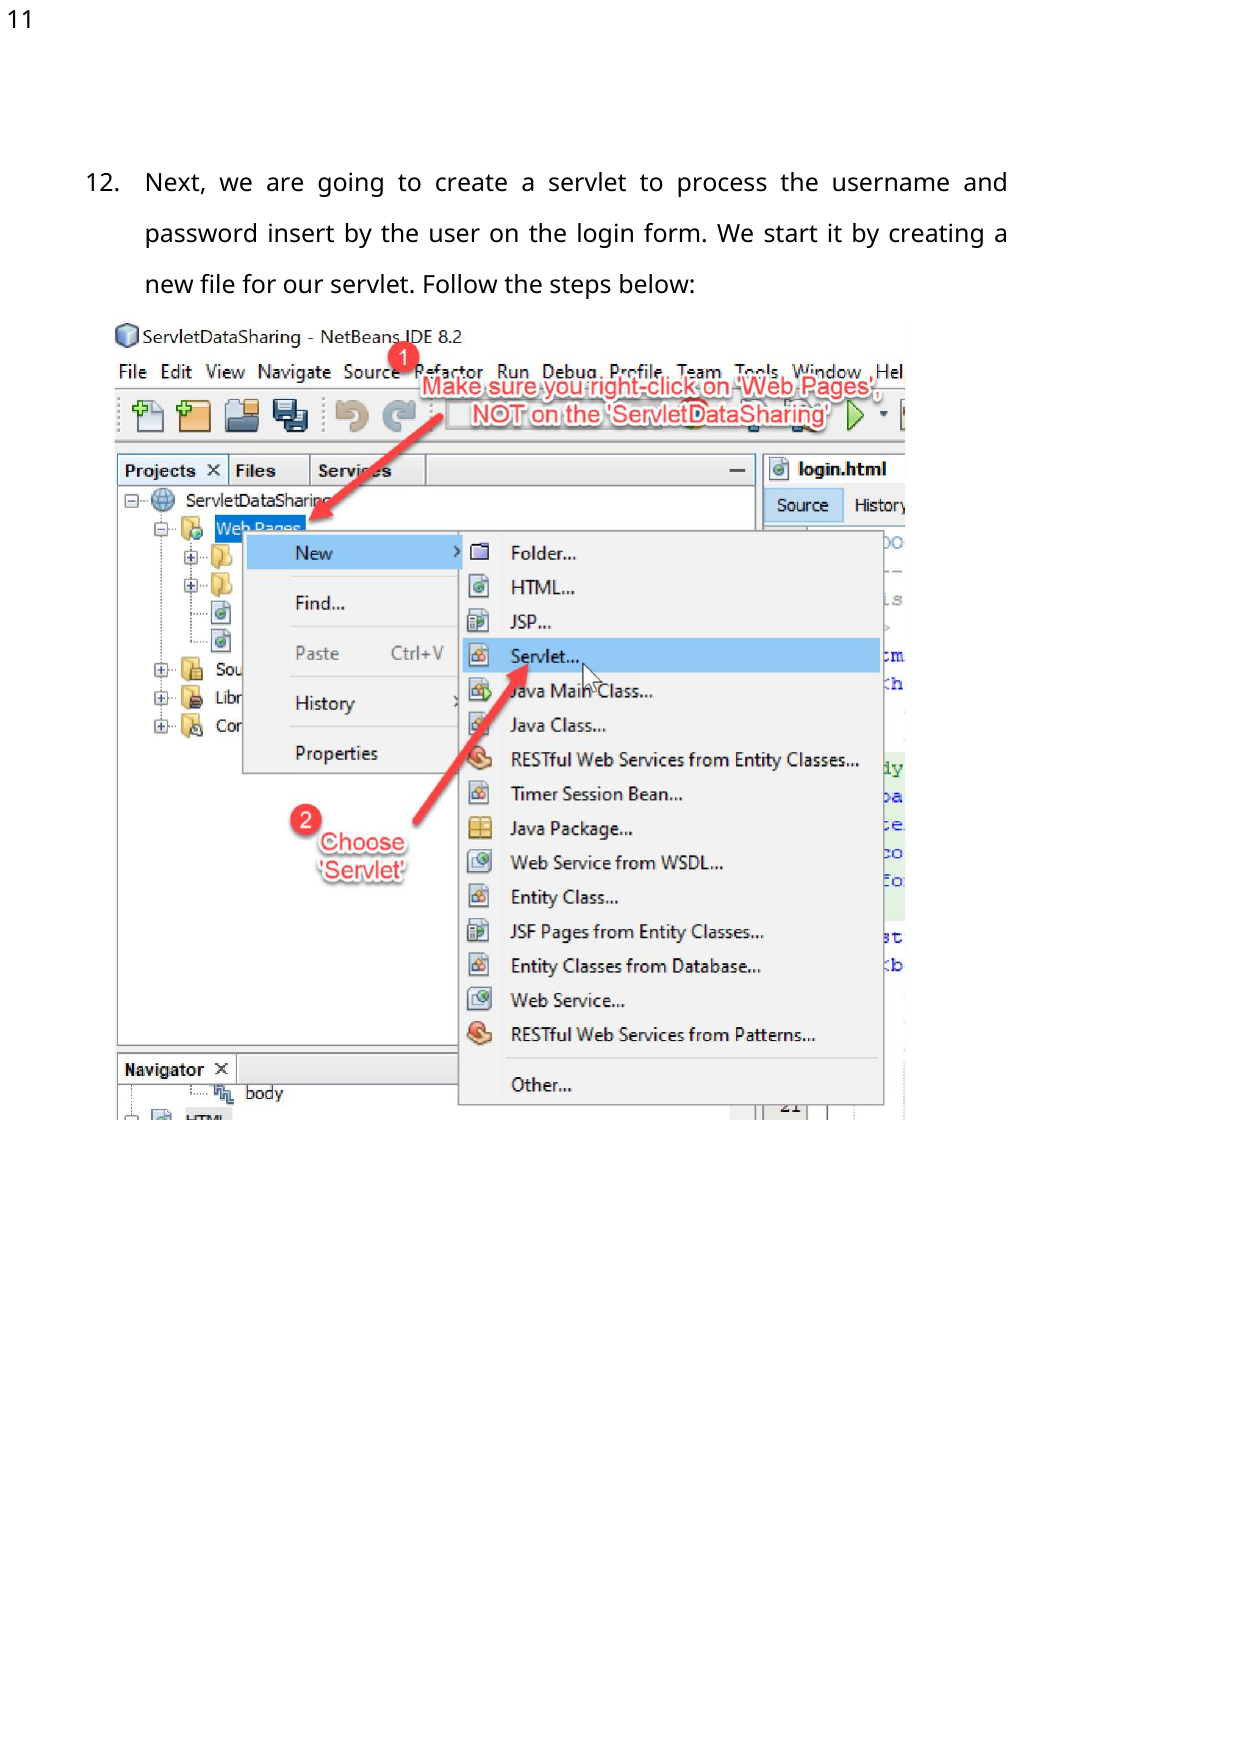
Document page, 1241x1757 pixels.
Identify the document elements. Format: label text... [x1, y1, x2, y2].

picture [114, 317, 906, 1120]
list Next, we are going to create a servlet to process the username and password insert by the user on the login form. We start it by creating a new file for our servlet. Follow the steps below: [85, 164, 1009, 301]
